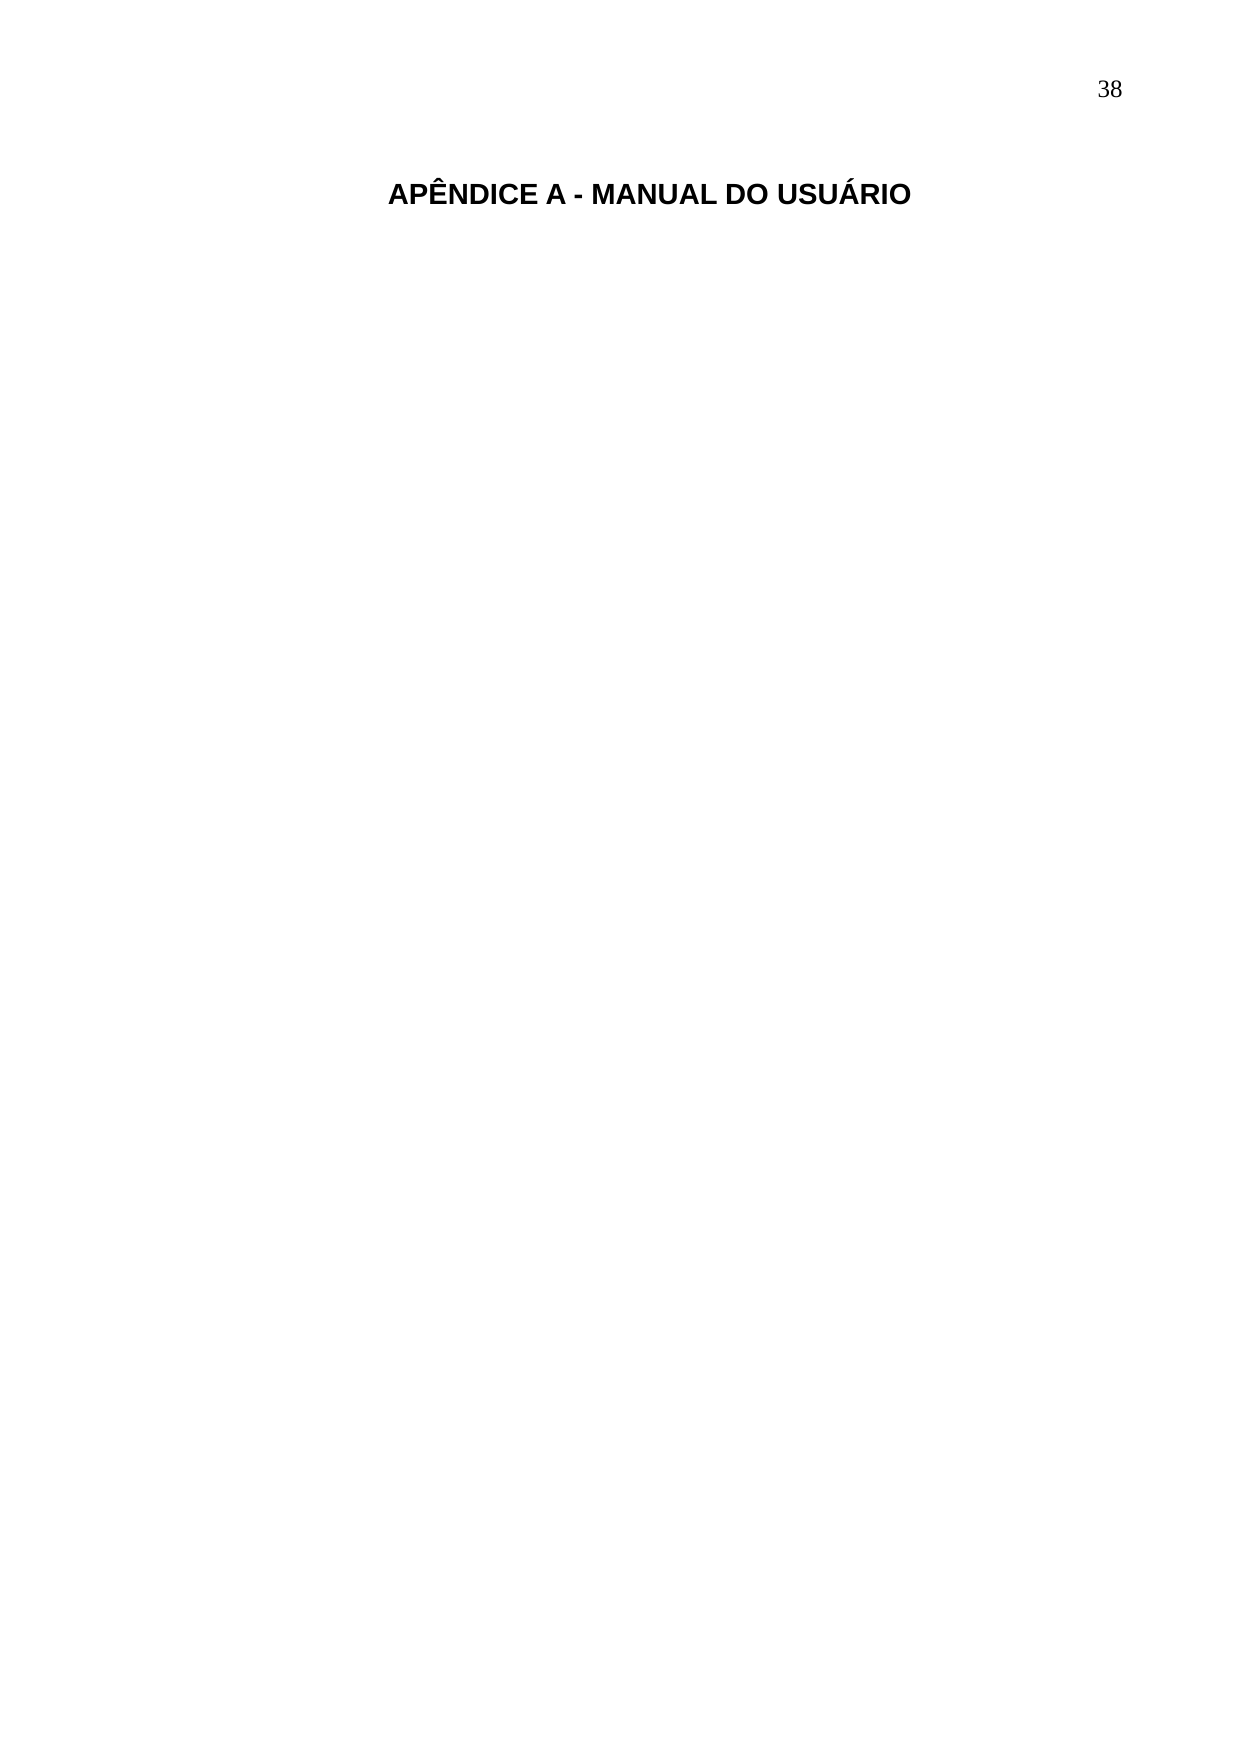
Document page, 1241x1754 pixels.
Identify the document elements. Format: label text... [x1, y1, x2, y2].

title APÊNDICE A - Manual do Usuário [177, 177, 1122, 211]
